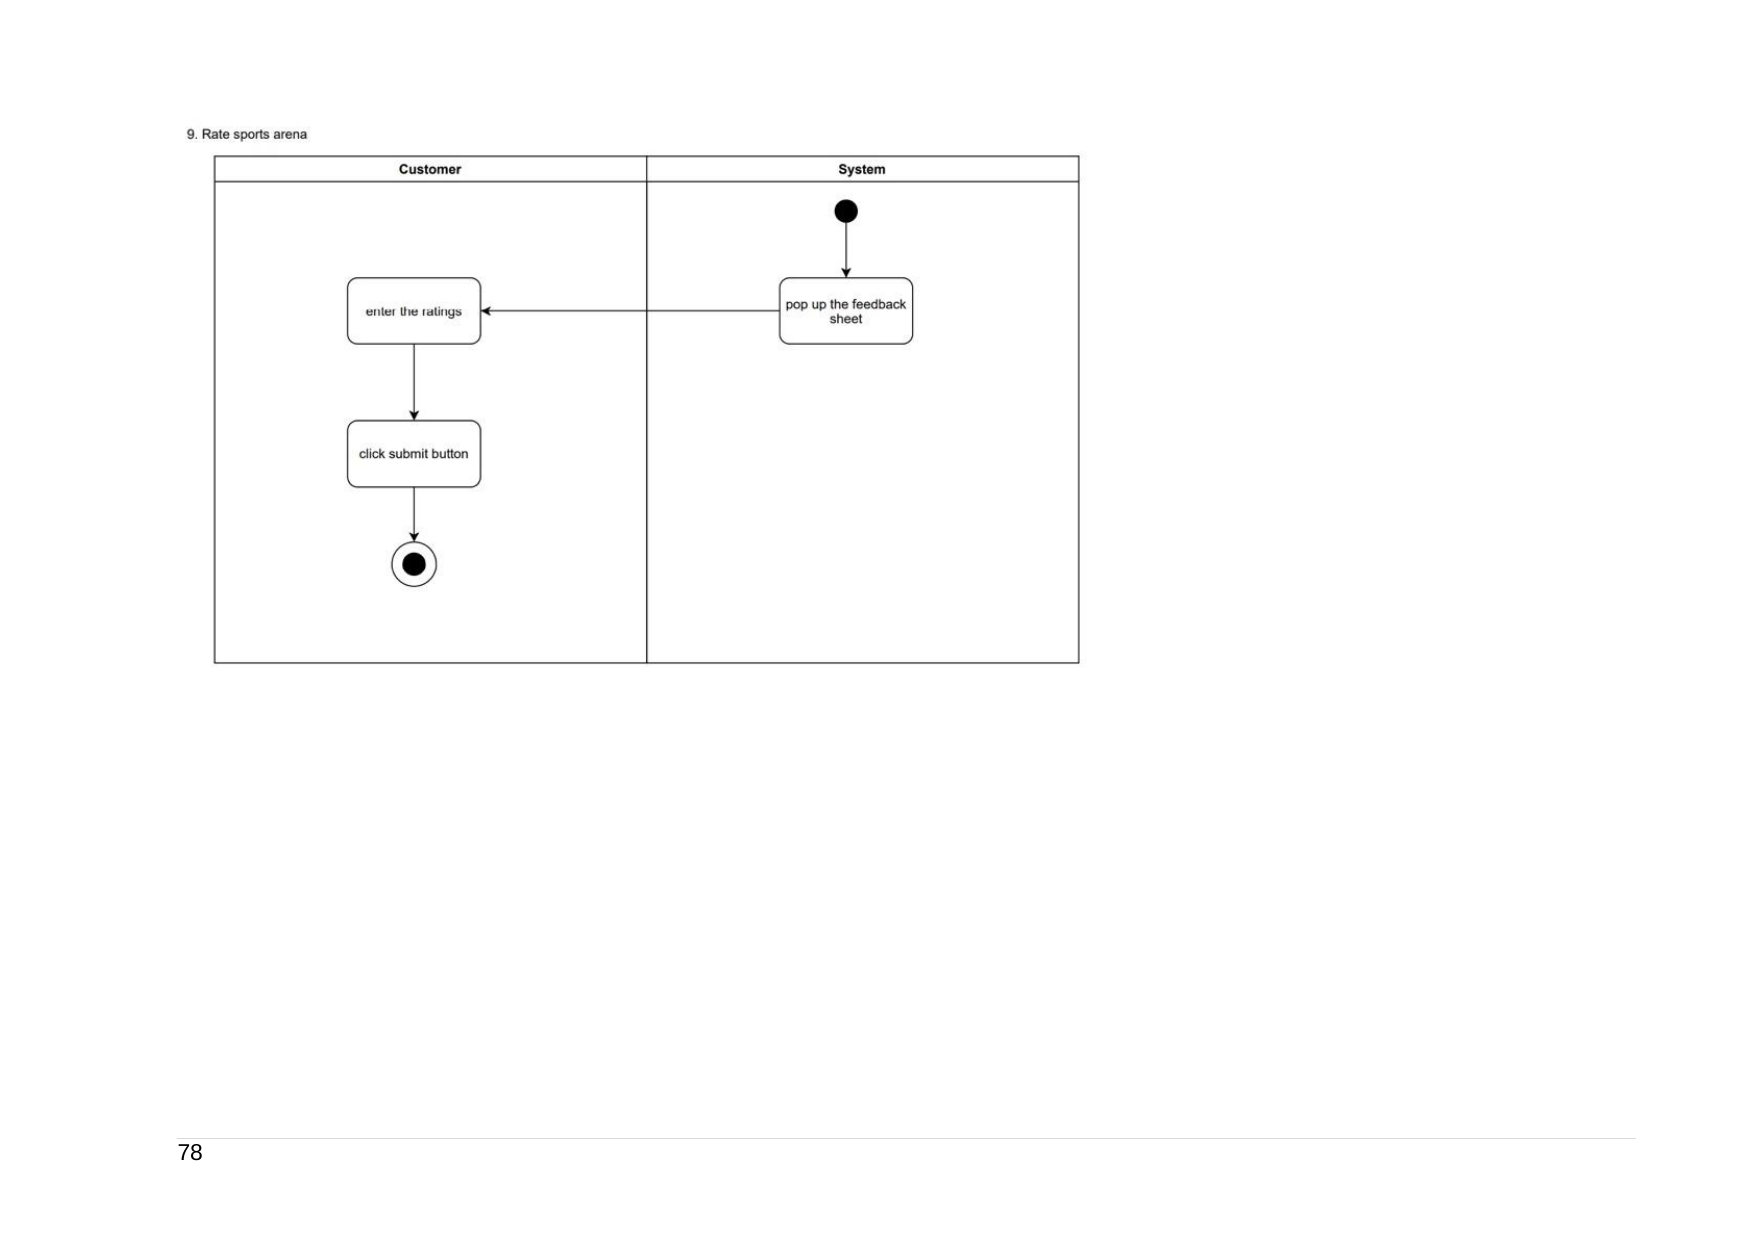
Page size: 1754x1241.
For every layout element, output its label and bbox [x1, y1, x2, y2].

picture [177, 118, 1107, 688]
